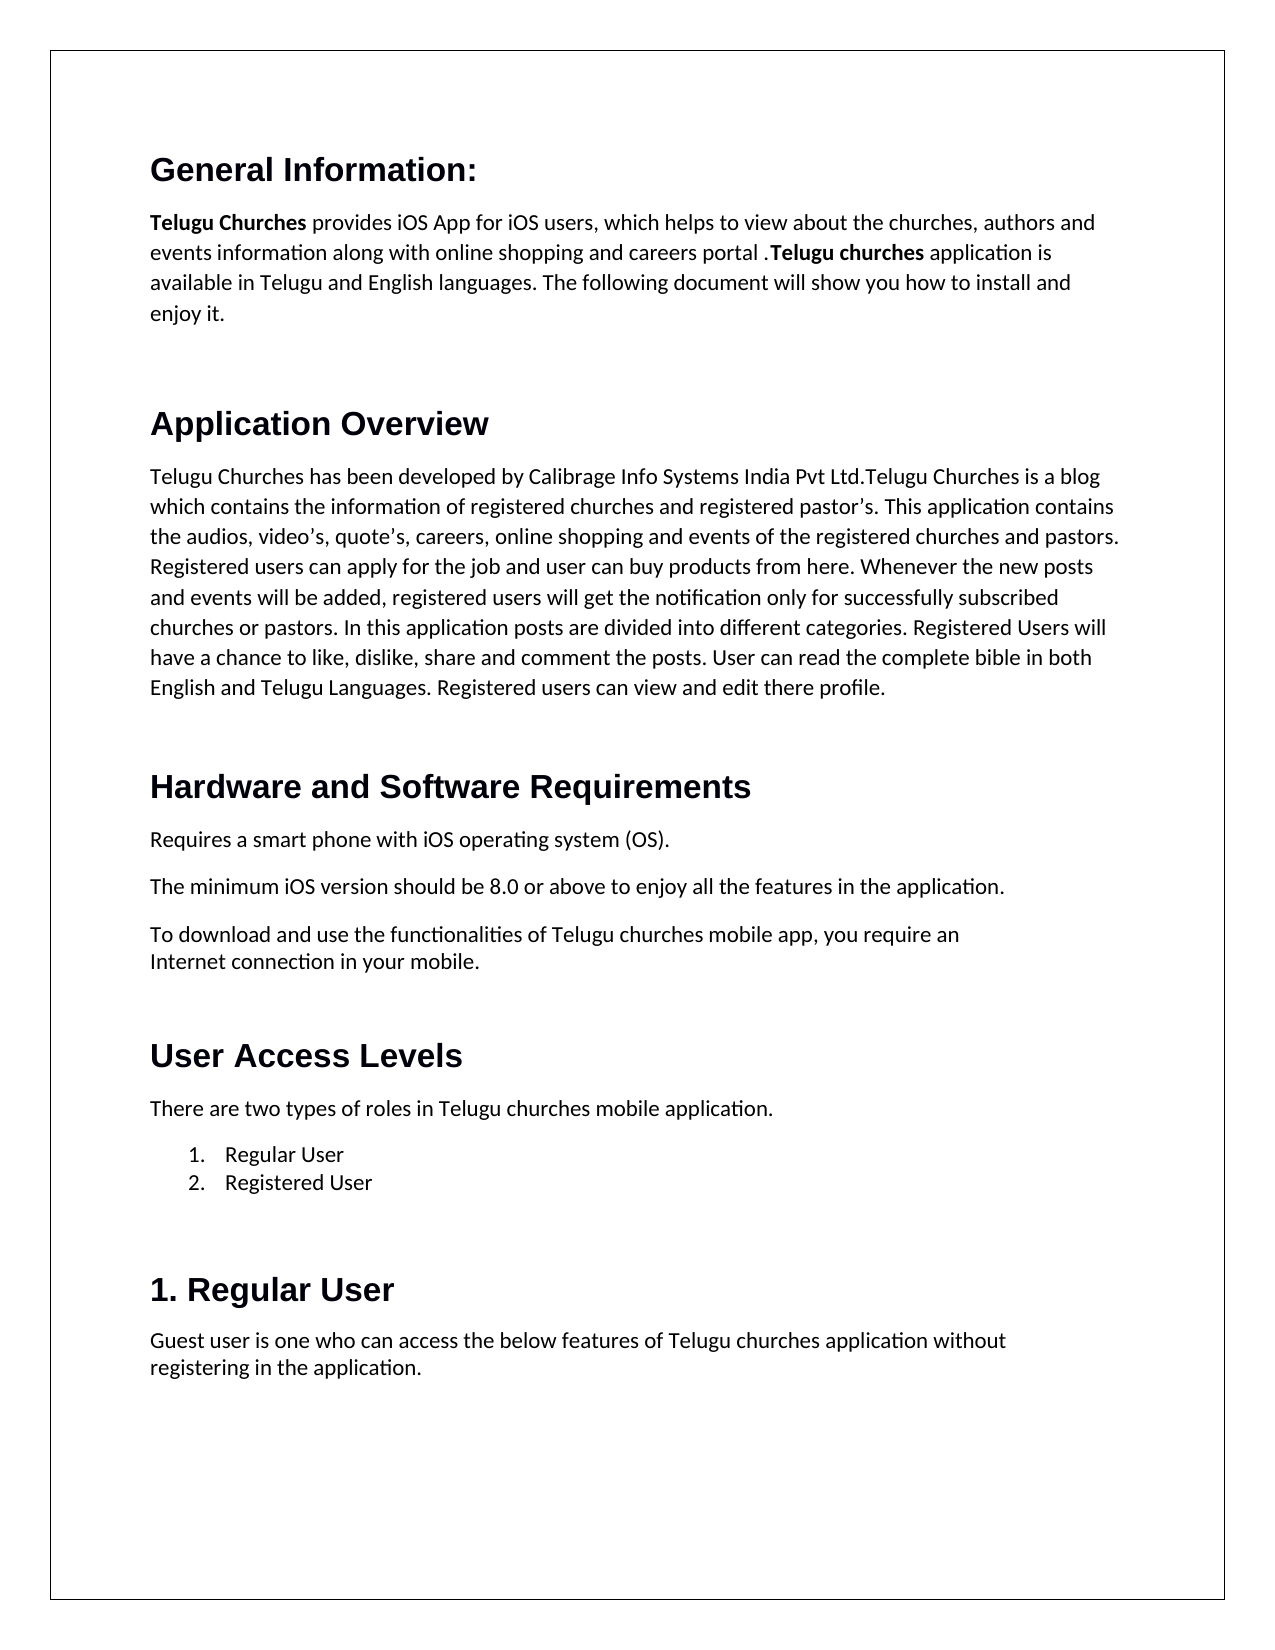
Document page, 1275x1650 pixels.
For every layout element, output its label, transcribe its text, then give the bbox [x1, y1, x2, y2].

text The minimum iOS version should be 8.0 or above to enjoy all the features in the application. [150, 872, 1024, 900]
text Application Overview [150, 404, 1125, 442]
text Telugu Churches has been developed by Calibrage Info Systems India Pvt Ltd.Telugu Churches is a blog which contains the information of registered churches and registered pastor’s. This application contains the audios, video’s, quote’s, careers, online shopping and events of the registered churches and pastors. Registered users can apply for the job and user can buy products from here. Whenever the new posts and events will be added, registered users will get the notification only for successfully subscribed churches or pastors. In this application posts are divided into different categories. Registered Users will have a chance to like, dislike, share and comment the posts. User can read the complete bible in both English and Telugu Languages. Registered users can view and edit there profile. [150, 462, 1125, 701]
list Registered User [188, 1168, 1125, 1196]
text Hardware and Software Requirements [150, 767, 1125, 806]
text To download and use the functionalities of Telugu churches mobile app, you require an Internet connection in your mobile. [150, 921, 1020, 975]
list Regular User [188, 1141, 1125, 1168]
text There are two types of roles in Telugu churches mobile application. [150, 1094, 1125, 1122]
text Guest user is one who can access the below features of Telugu churches application without registering in the application. [150, 1327, 1072, 1381]
text Telugu Churches provides iOS App for iOS users, which helps to view about the churches, authors and events information along with online shopping and careers portal .Telugu churches application is available in Telugu and English languages. The following document will show you how to install and enjoy it. [150, 208, 1125, 327]
text User Access Levels [150, 1036, 1125, 1074]
text Requires a smart phone with iOS operating system (OS). [150, 825, 1125, 853]
text 1. Regular User [150, 1270, 1125, 1308]
text General Information: [150, 150, 1125, 188]
